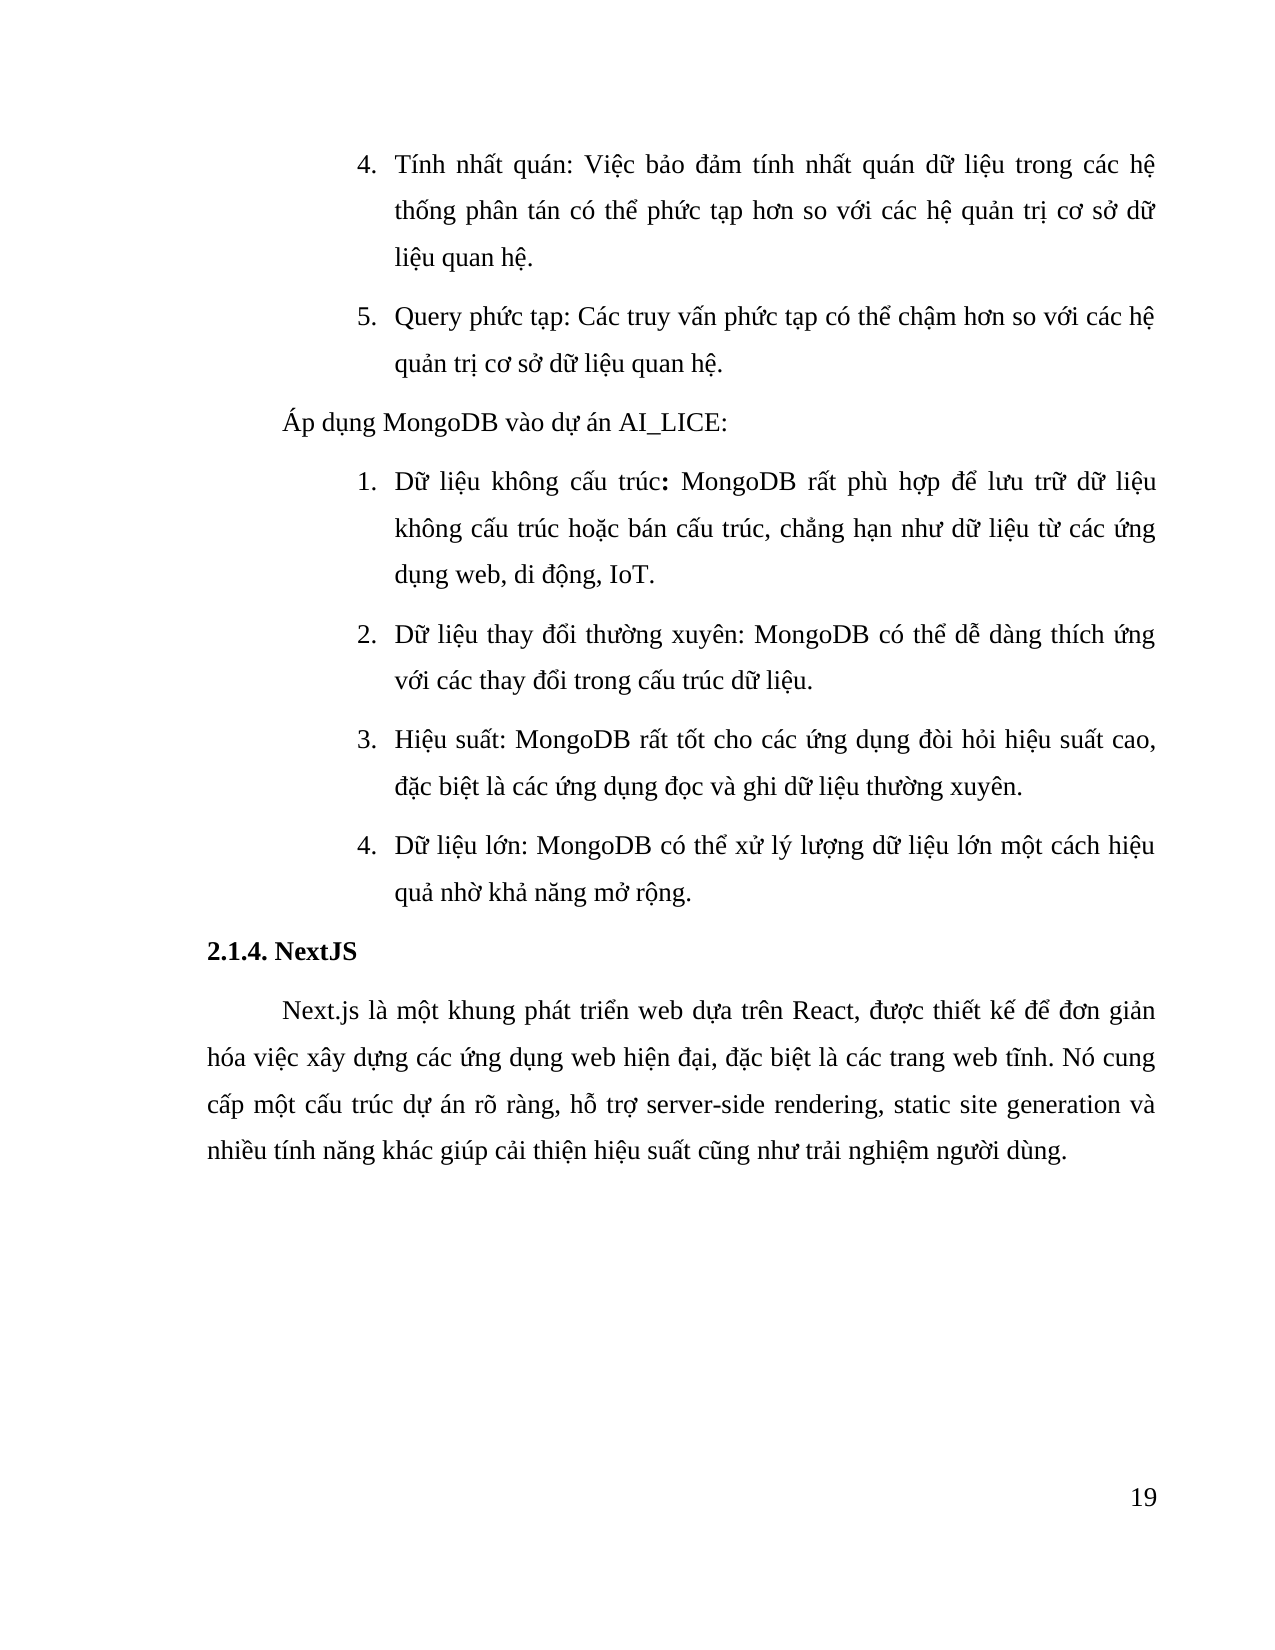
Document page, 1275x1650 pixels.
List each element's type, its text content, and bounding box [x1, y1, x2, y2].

text Áp dụng MongoDB vào dự án AI_LICE: [207, 406, 1157, 437]
list Query phức tạp: Các truy vấn phức tạp có thể chậm hơn so với các hệ quản trị cơ sở dữ liệu quan hệ. [357, 300, 1157, 378]
list Dữ liệu thay đổi thường xuyên: MongoDB có thể dễ dàng thích ứng với các thay đổi trong cấu trúc dữ liệu. [357, 618, 1157, 696]
list Hiệu suất: MongoDB rất tốt cho các ứng dụng đòi hỏi hiệu suất cao, đặc biệt là các ứng dụng đọc và ghi dữ liệu thường xuyên. [357, 723, 1157, 801]
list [357, 148, 1157, 272]
subtitle 2.1.4. NextJS [207, 935, 1157, 966]
list Dữ liệu không cấu trúc: MongoDB rất phù hợp để lưu trữ dữ liệu không cấu trúc hoặc bán cấu trúc, chẳng hạn như dữ liệu từ các ứng dụng web, di động, IoT. [357, 465, 1157, 590]
text Next.js là một khung phát triển web dựa trên React, được thiết kế để đơn giản hóa việc xây dựng các ứng dụng web hiện đại, đặc biệt là các trang web tĩnh. Nó cung cấp một cấu trúc dự án rõ ràng, hỗ trợ server-side rendering, static site generation và nhiều tính năng khác giúp cải thiện hiệu suất cũng như trải nghiệm người dùng. [207, 994, 1157, 1166]
list Dữ liệu lớn: MongoDB có thể xử lý lượng dữ liệu lớn một cách hiệu quả nhờ khả năng mở rộng. [357, 829, 1157, 907]
